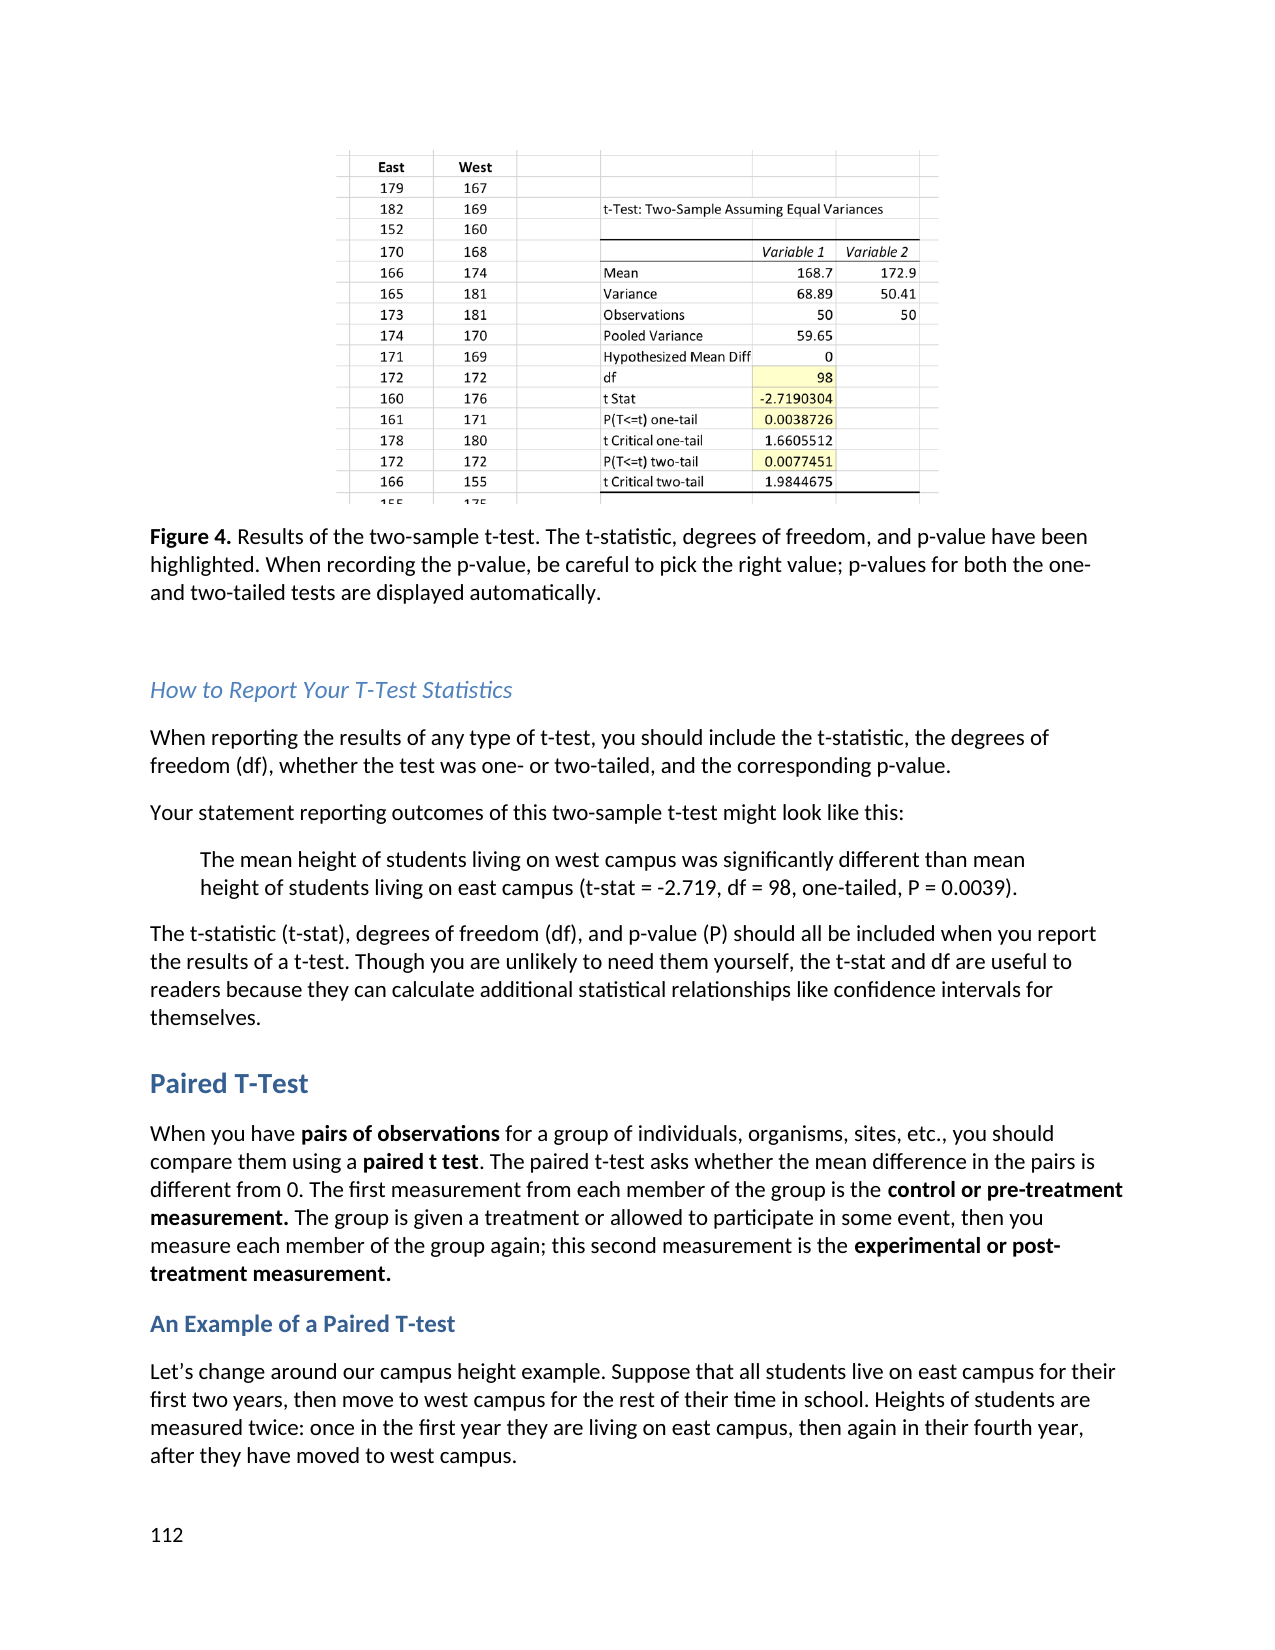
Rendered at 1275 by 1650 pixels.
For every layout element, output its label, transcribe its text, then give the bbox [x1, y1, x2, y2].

text When you have pairs of observations for a group of individuals, organisms, sites, etc., you should compare them using a paired t test. The paired t-test asks whether the mean difference in the pairs is different from 0. The first measurement from each member of the group is the control or pre-treatment measurement. The group is given a treatment or allowed to participate in some event, then you measure each member of the group again; this second measurement is the experimental or post-treatment measurement. [150, 1119, 1125, 1287]
text Your statement reporting outcomes of this two-sample t-test might look like this: [150, 798, 1125, 826]
subtitle How to Report Your T-Test Statistics [150, 674, 1125, 704]
text Figure 4. Results of the two-sample t-test. The t-statistic, degrees of freedom, and p-value have been highlighted. When recording the p-value, be careful to pick the right value; p-values for both the one- and two-tailed tests are displayed automatically. [150, 522, 1125, 606]
text Let’s change around our campus height example. Suppose that all students live on east campus for their first two years, then move to west campus for the rest of their time in school. Heights of students are measured twice: once in the first year they are living on east campus, then again in their fourth year, after they have moved to west campus. [150, 1357, 1125, 1469]
text The mean height of students living on west campus was significantly different than mean height of students living on east campus (t-stat = -2.719, df = 98, one-tailed, P = 0.0039). [200, 845, 1075, 901]
subtitle Paired T-Test [150, 1065, 1125, 1101]
text When reporting the results of any type of t-test, you should include the t-statistic, the degrees of freedom (df), whether the test was one- or two-tailed, and the corresponding p-value. [150, 723, 1125, 779]
picture [336, 150, 939, 504]
text The t-statistic (t-stat), degrees of freedom (df), and p-value (P) should all be included when you report the results of a t-test. Though you are unlikely to need them yourself, the t-stat and df are useful to readers because they can calculate additional statistical relationships like confidence intervals for themselves. [150, 919, 1125, 1032]
subtitle An Example of a Paired T-test [150, 1308, 1125, 1339]
